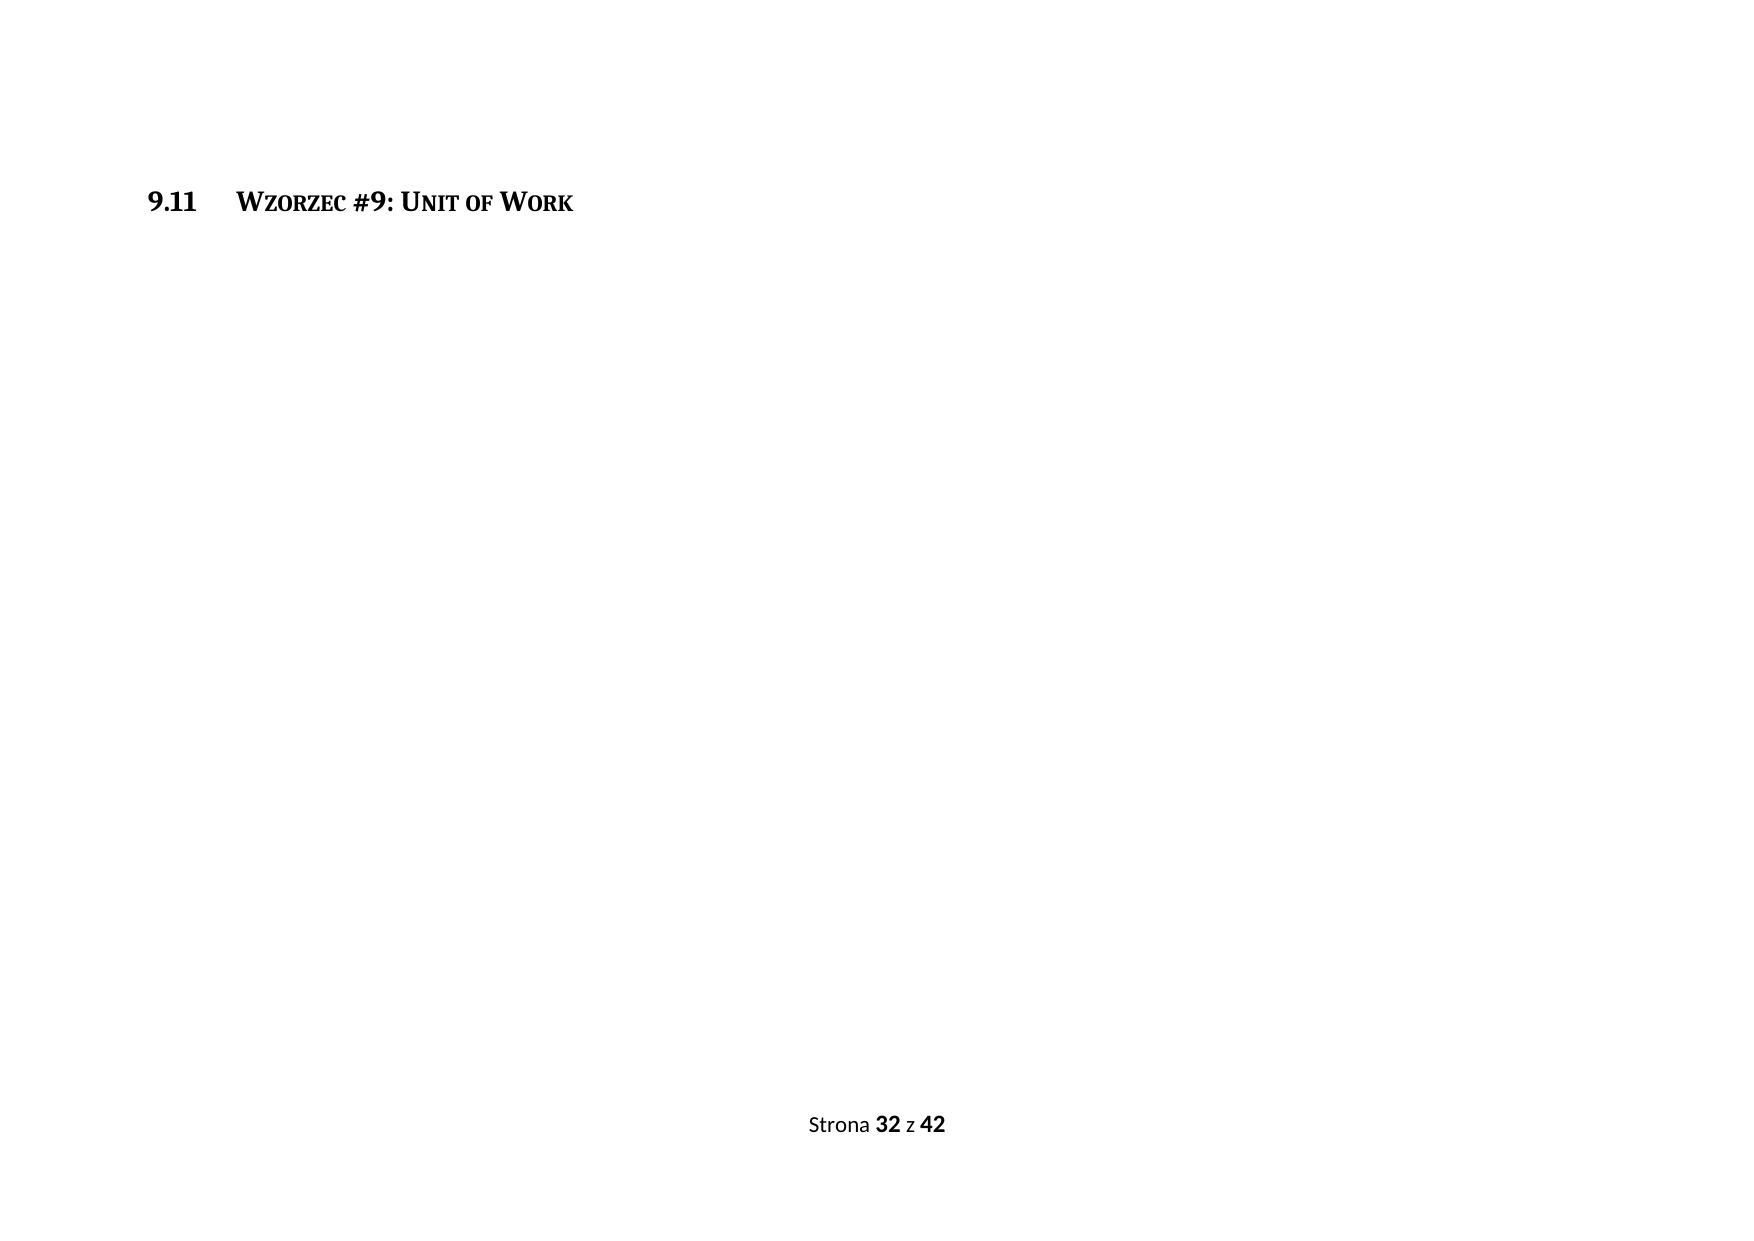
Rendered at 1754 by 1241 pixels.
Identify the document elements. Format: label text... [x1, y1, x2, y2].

subtitle Wzorzec #9: Unit of Work [148, 185, 1606, 219]
